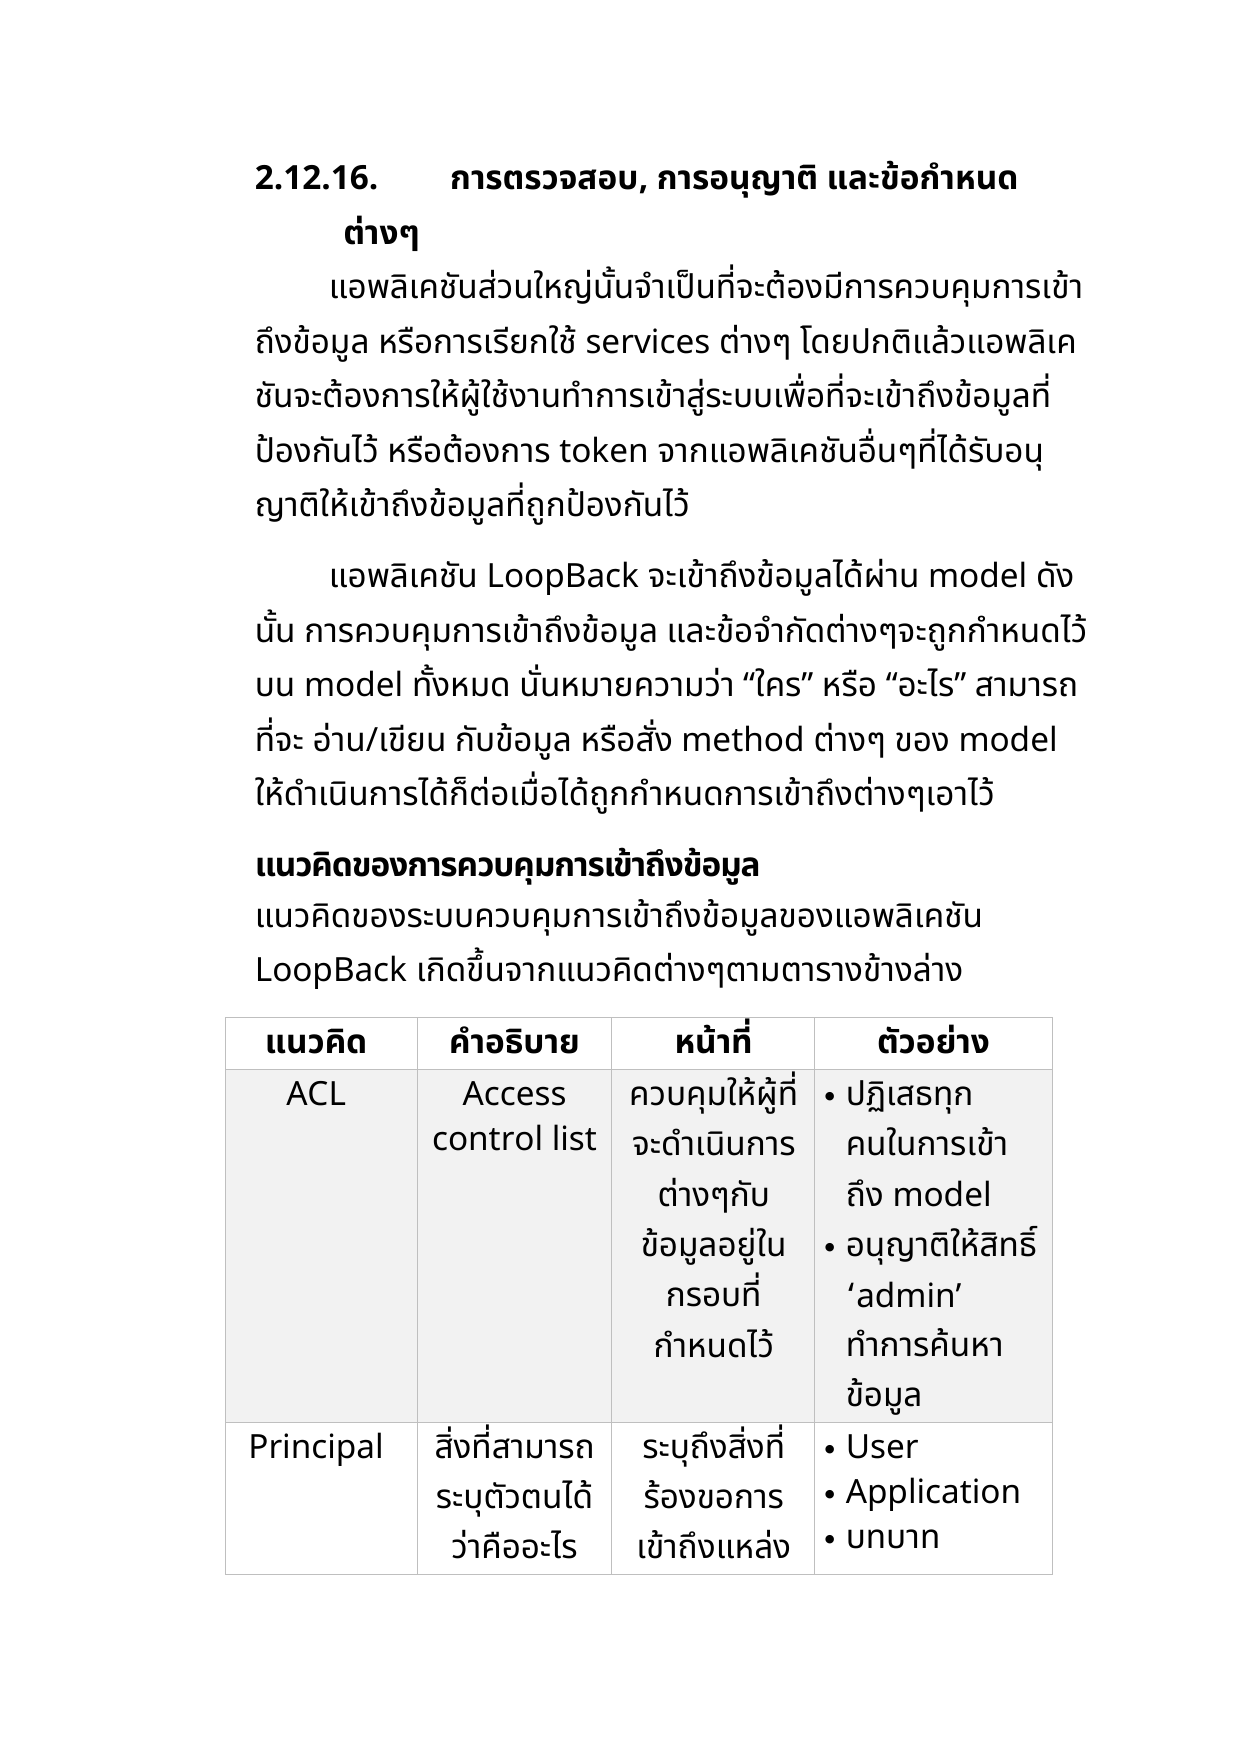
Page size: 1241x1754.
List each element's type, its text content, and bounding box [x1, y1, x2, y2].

table_cell ปฏิเสธทุกคนในการเข้าถึง model อนุญาติให้สิทธิ์ ‘admin’ ทำการค้นหาข้อมูล [815, 1070, 1052, 1422]
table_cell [418, 1423, 611, 1574]
table_header ตัวอย่าง [815, 1018, 1052, 1069]
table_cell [815, 1423, 1052, 1574]
table_cell ACL [226, 1070, 417, 1422]
table_cell Access control list [418, 1070, 611, 1422]
table_header คำอธิบาย [418, 1018, 611, 1069]
text แอพลิเคชันส่วนใหญ่นั้นจำเป็นที่จะต้องมีการควบคุมการเข้าถึงข้อมูล หรือการเรียกใช้ services ต่างๆ โดยปกติแล้วแอพลิเคชันจะต้องการให้ผู้ใช้งานทำการเข้าสู่ระบบเพื่อที่จะเข้าถึงข้อมูลที่ป้องกันไว้ หรือต้องการ token จากแอพลิเคชันอื่นๆที่ได้รับอนุญาติให้เข้าถึงข้อมูลที่ถูกป้องกันไว้ [254, 263, 1090, 531]
subtitle การตรวจสอบ, การอนุญาติ และข้อกำหนดต่างๆ [254, 154, 1090, 259]
text แนวคิดของระบบควบคุมการเข้าถึงข้อมูลของแอพลิเคชัน LoopBack เกิดขึ้นจากแนวคิดต่างๆตามตารางข้างล่าง [254, 892, 1090, 997]
table_cell Principal [226, 1423, 417, 1574]
table_header หน้าที่ [612, 1018, 814, 1069]
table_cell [612, 1423, 814, 1574]
table_header แนวคิด [226, 1018, 417, 1069]
table_cell ควบคุมให้ผู้ที่จะดำเนินการต่างๆกับข้อมูลอยู่ในกรอบที่กำหนดไว้ [612, 1070, 814, 1422]
title แนวคิดของการควบคุมการเข้าถึงข้อมูล [254, 841, 1090, 892]
text แอพลิเคชัน LoopBack จะเข้าถึงข้อมูลได้ผ่าน model ดังนั้น การควบคุมการเข้าถึงข้อมูล และข้อจำกัดต่างๆจะถูกกำหนดไว้บน model ทั้งหมด นั่นหมายความว่า “ใคร” หรือ “อะไร” สามารถที่จะ อ่าน/เขียน กับข้อมูล หรือสั่ง method ต่างๆ ของ model ให้ดำเนินการได้ก็ต่อเมื่อได้ถูกกำหนดการเข้าถึงต่างๆเอาไว้ [254, 552, 1090, 821]
